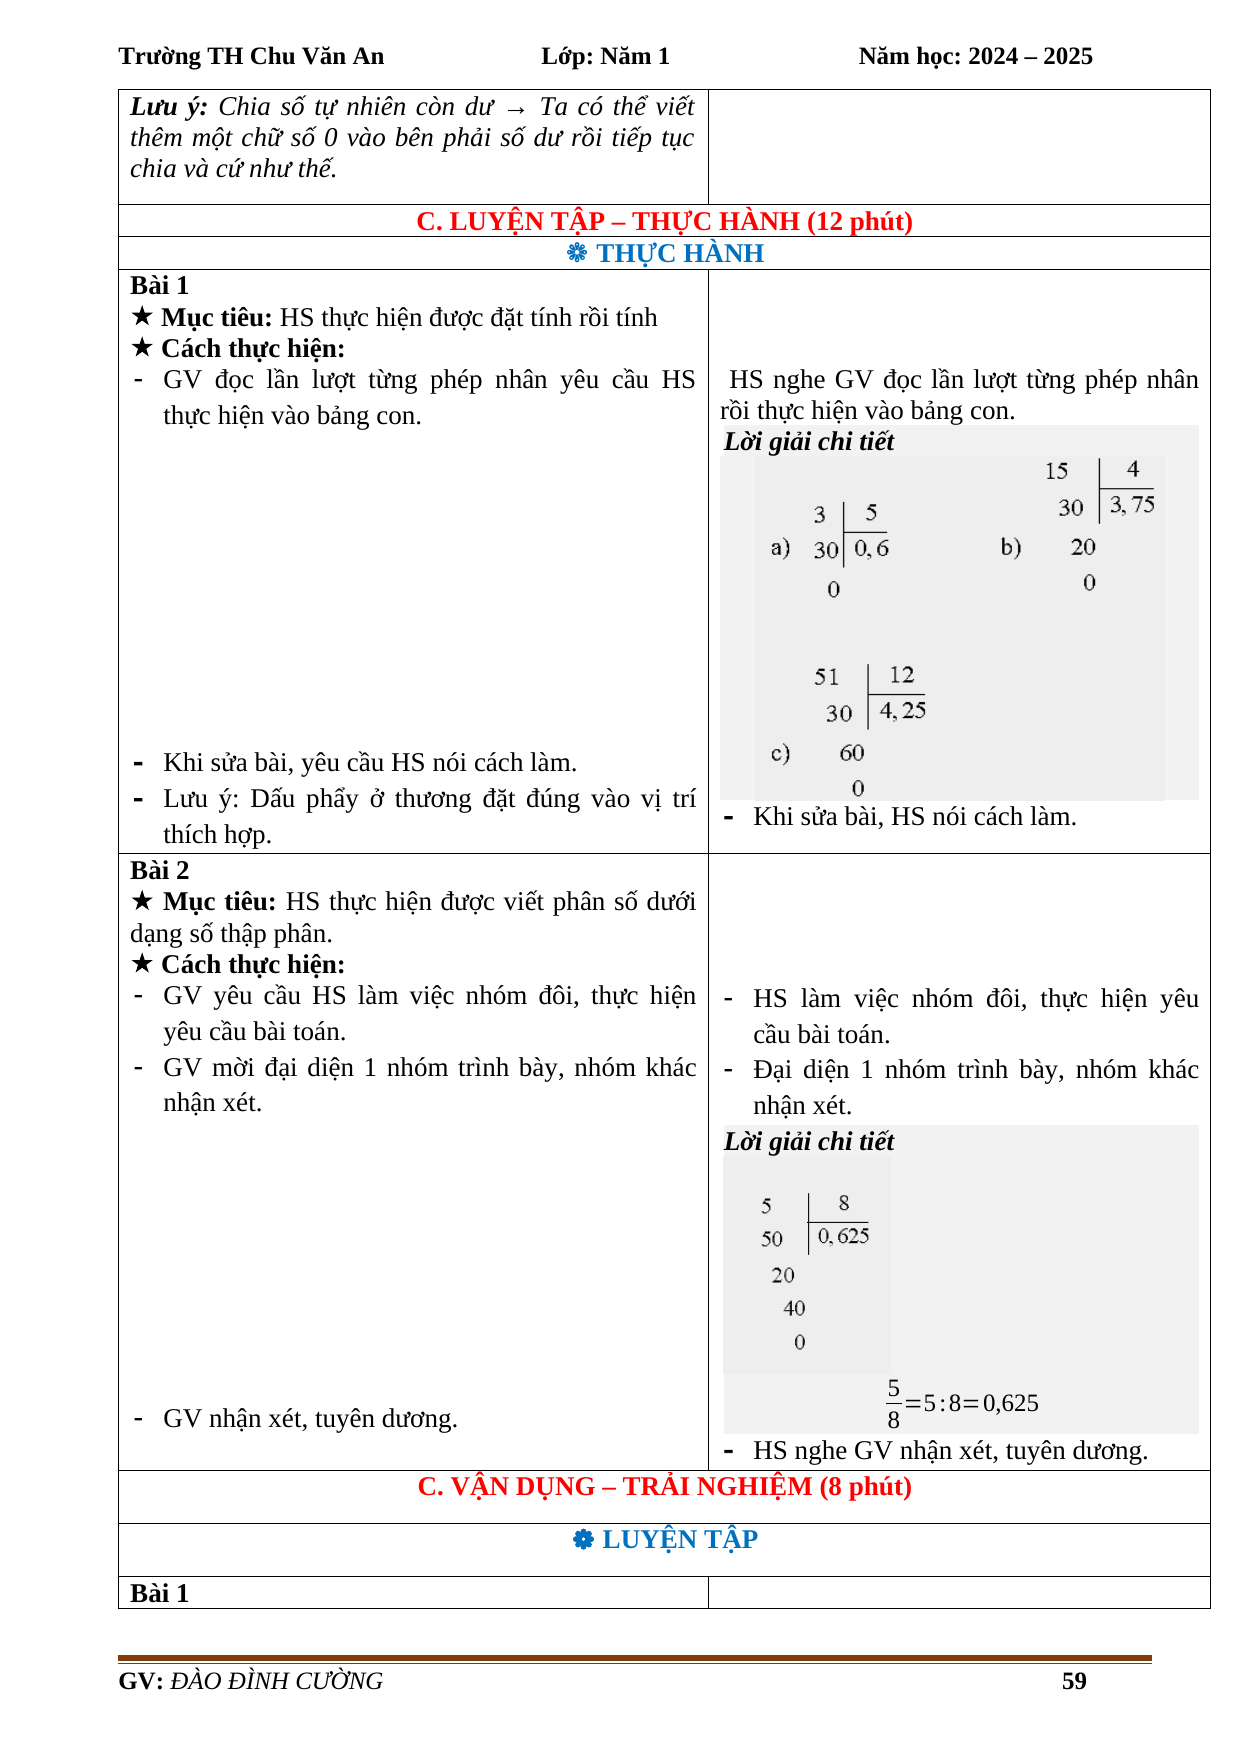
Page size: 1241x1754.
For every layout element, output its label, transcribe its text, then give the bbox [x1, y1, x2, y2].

table_cell C. VẬN DỤNG – TRẢI NGHIỆM (8 phút) [119, 1471, 1210, 1522]
table_cell Bài 1 Mục tiêu: HS thực hiện được đặt tính rồi tính Cách thực hiện: GV đọc lần lượt từng phép nhân yêu cầu HS thực hiện vào bảng con. Khi sửa bài, yêu cầu HS nói cách làm. Lưu ý: Dấu phẩy ở thương đặt đúng vào vị trí thích hợp. [119, 270, 708, 853]
table_cell Bài 2 Mục tiêu: HS thực hiện được viết phân số dưới dạng số thập phân. Cách thực hiện: GV yêu cầu HS làm việc nhóm đôi, thực hiện yêu cầu bài toán. GV mời đại diện 1 nhóm trình bày, nhóm khác nhận xét. GV nhận xét, tuyên dương. [119, 854, 708, 1469]
table_cell HS làm việc nhóm đôi, thực hiện yêu cầu bài toán. Đại diện 1 nhóm trình bày, nhóm khác nhận xét. Lời giải chi tiết HS nghe GV nhận xét, tuyên dương. [709, 854, 1210, 1469]
table_cell LUYỆN TẬP [119, 1524, 1210, 1576]
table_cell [119, 1577, 708, 1608]
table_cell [709, 90, 1210, 204]
table_cell THỰC HÀNH [119, 237, 1210, 268]
table_cell C. LUYỆN TẬP – THỰC HÀNH (12 phút) [119, 205, 1210, 236]
table_cell HS nghe GV đọc lần lượt từng phép nhân rồi thực hiện vào bảng con. Lời giải chi tiết Khi sửa bài, HS nói cách làm. [709, 270, 1210, 853]
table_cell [119, 90, 708, 204]
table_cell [709, 1577, 1210, 1608]
